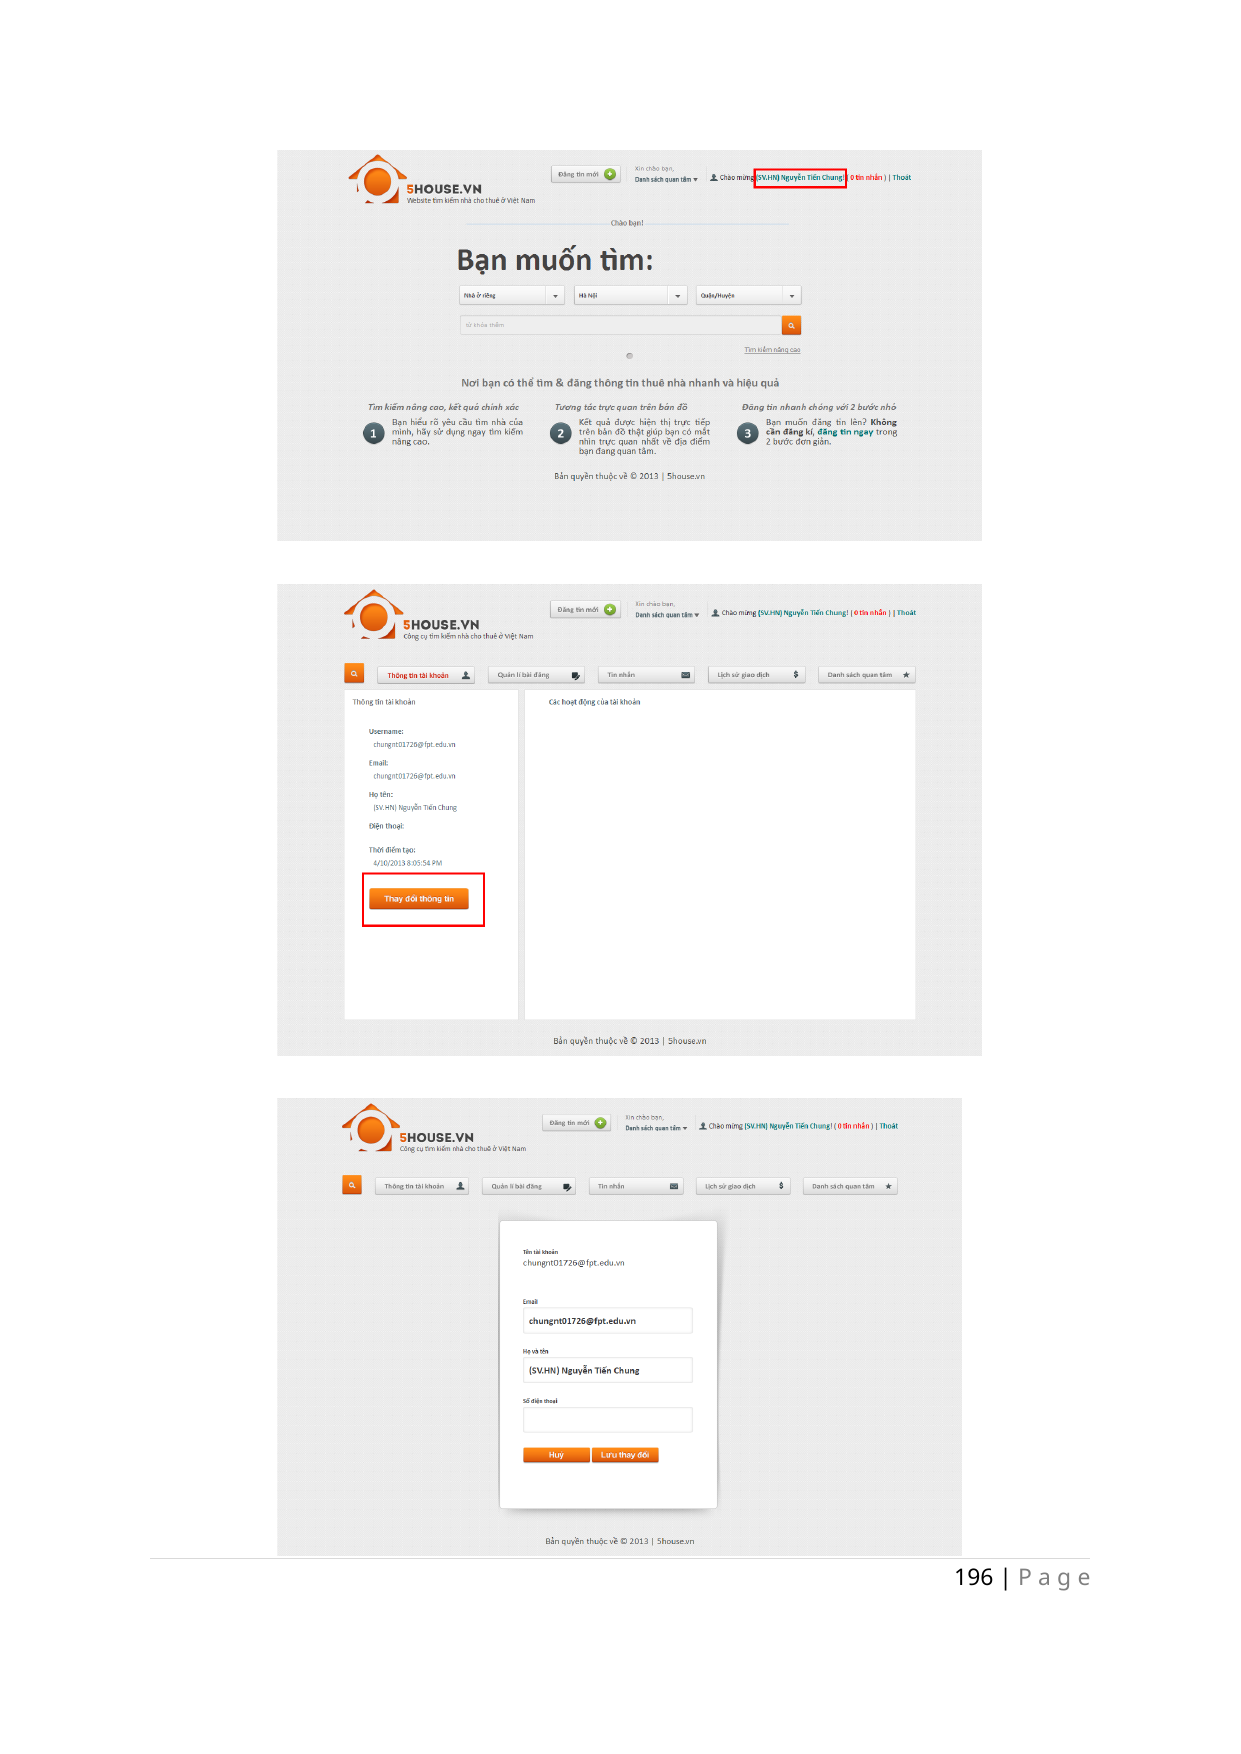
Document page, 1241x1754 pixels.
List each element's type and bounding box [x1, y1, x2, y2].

picture [277, 150, 982, 541]
picture [277, 584, 982, 1056]
picture [277, 1098, 962, 1556]
